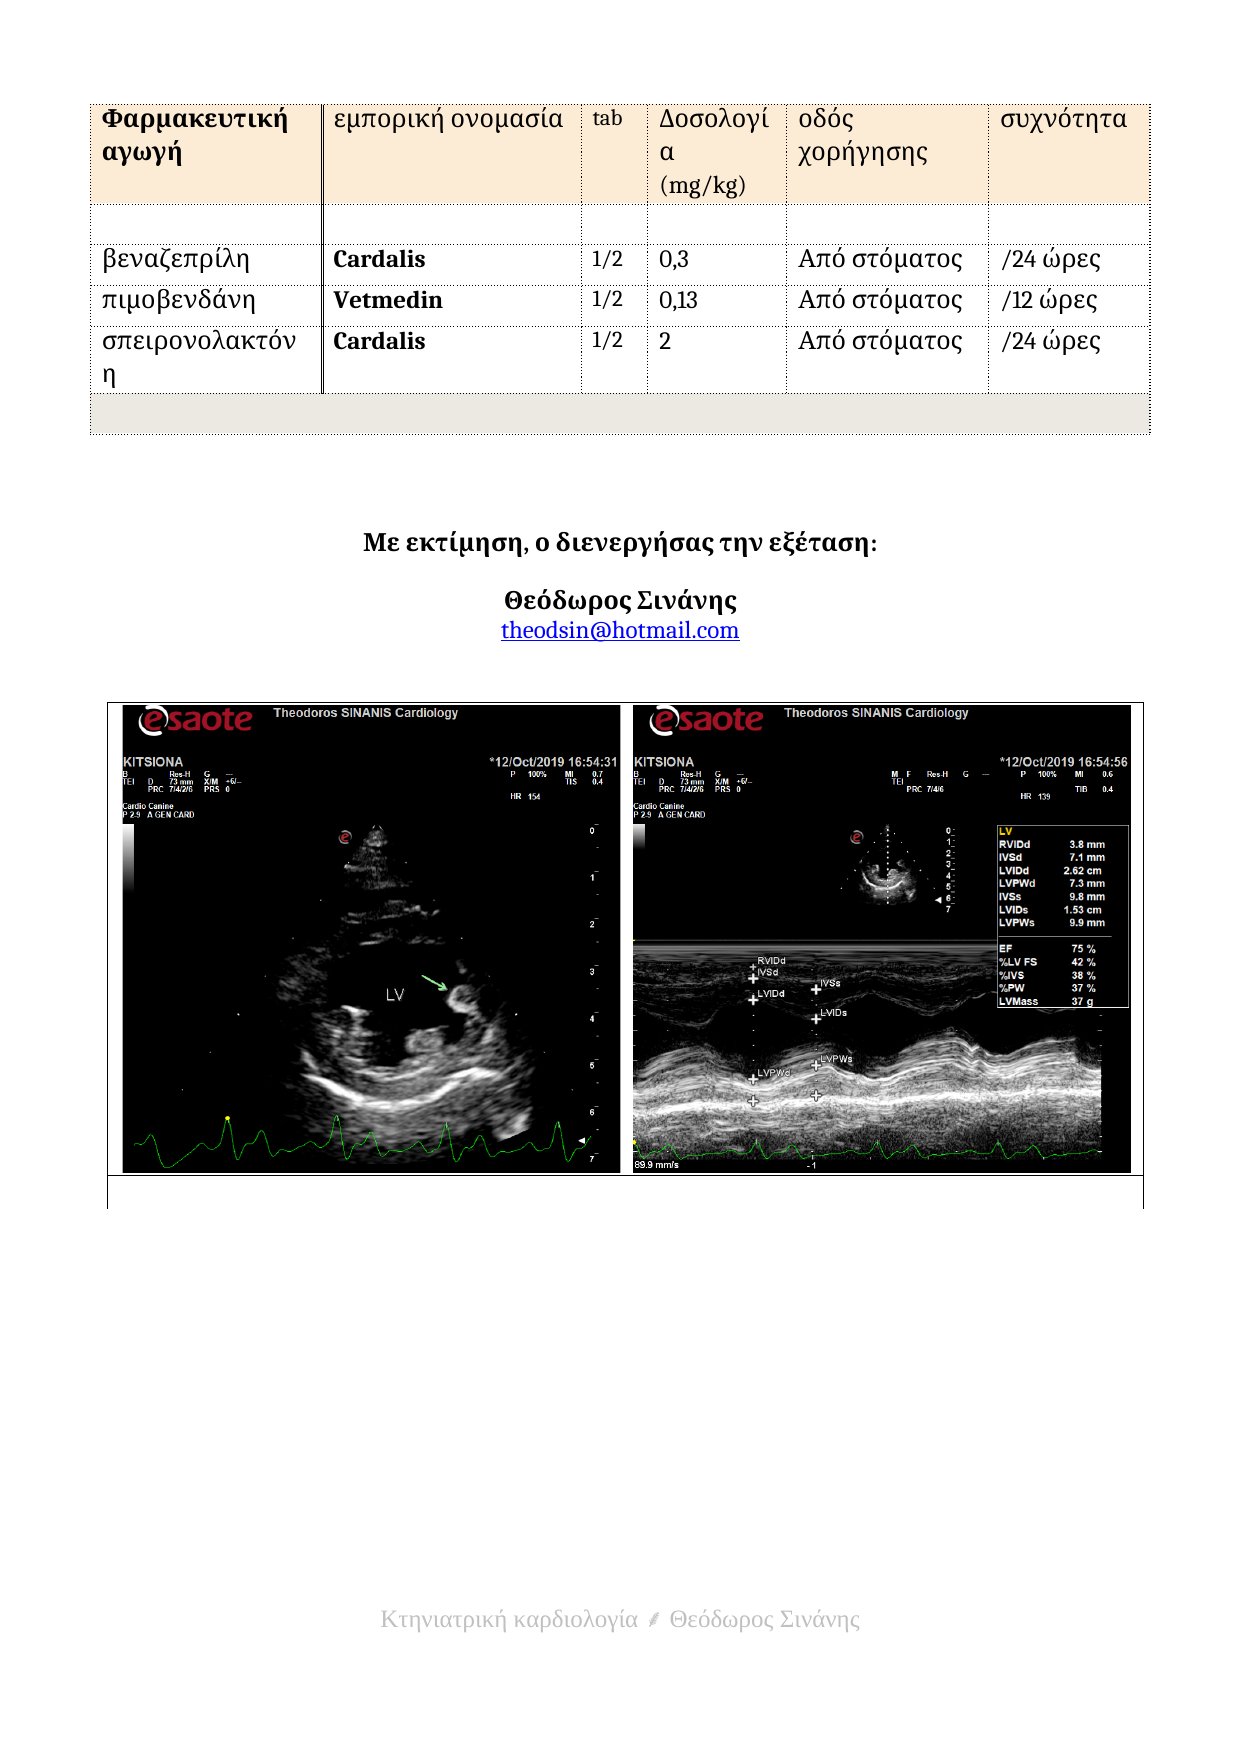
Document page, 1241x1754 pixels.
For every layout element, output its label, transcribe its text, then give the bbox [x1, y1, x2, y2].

table_header Δοσολογία (mg/kg) [648, 104, 787, 203]
table_cell [90, 204, 321, 244]
table_cell 0,13 [648, 285, 787, 326]
table_cell Από στόματος [787, 244, 989, 285]
text Θεόδωρος Σινάνης [148, 587, 1092, 616]
table_cell σπειρονολακτόνη [90, 326, 321, 393]
table_cell 0,3 [648, 244, 787, 285]
table_header εμπορική ονομασία [324, 104, 581, 203]
table_cell [787, 204, 989, 244]
table_cell /24 ώρες [989, 244, 1150, 285]
table_cell 1/2 [581, 285, 648, 326]
table_cell [581, 204, 648, 244]
picture [122, 705, 621, 1173]
table_cell Από στόματος [787, 326, 989, 393]
table_cell /12 ώρες [989, 285, 1150, 326]
table_cell Vetmedin [324, 285, 581, 326]
table_cell Cardalis [324, 244, 581, 285]
picture [633, 705, 1131, 1173]
table_cell [989, 204, 1150, 244]
text theodsin@hotmail.com [148, 616, 1092, 644]
text Με εκτίμηση, ο διενεργήσας την εξέταση: [148, 529, 1092, 558]
table_header συχνότητα [989, 104, 1150, 203]
table_cell [90, 393, 1150, 433]
table_cell Από στόματος [787, 285, 989, 326]
table_header Φαρμακευτική αγωγή [90, 104, 321, 203]
table_cell βεναζεπρίλη [90, 244, 321, 285]
table_cell [324, 204, 581, 244]
table_cell Cardalis [324, 326, 581, 393]
table_cell [648, 204, 787, 244]
table_cell 2 [648, 326, 787, 393]
table_cell πιμοβενδάνη [90, 285, 321, 326]
table_cell 1/2 [581, 326, 648, 393]
table_cell /24 ώρες [989, 326, 1150, 393]
table_header οδός χορήγησης [787, 104, 989, 203]
table_cell 1/2 [581, 244, 648, 285]
table_header tab [581, 104, 648, 203]
